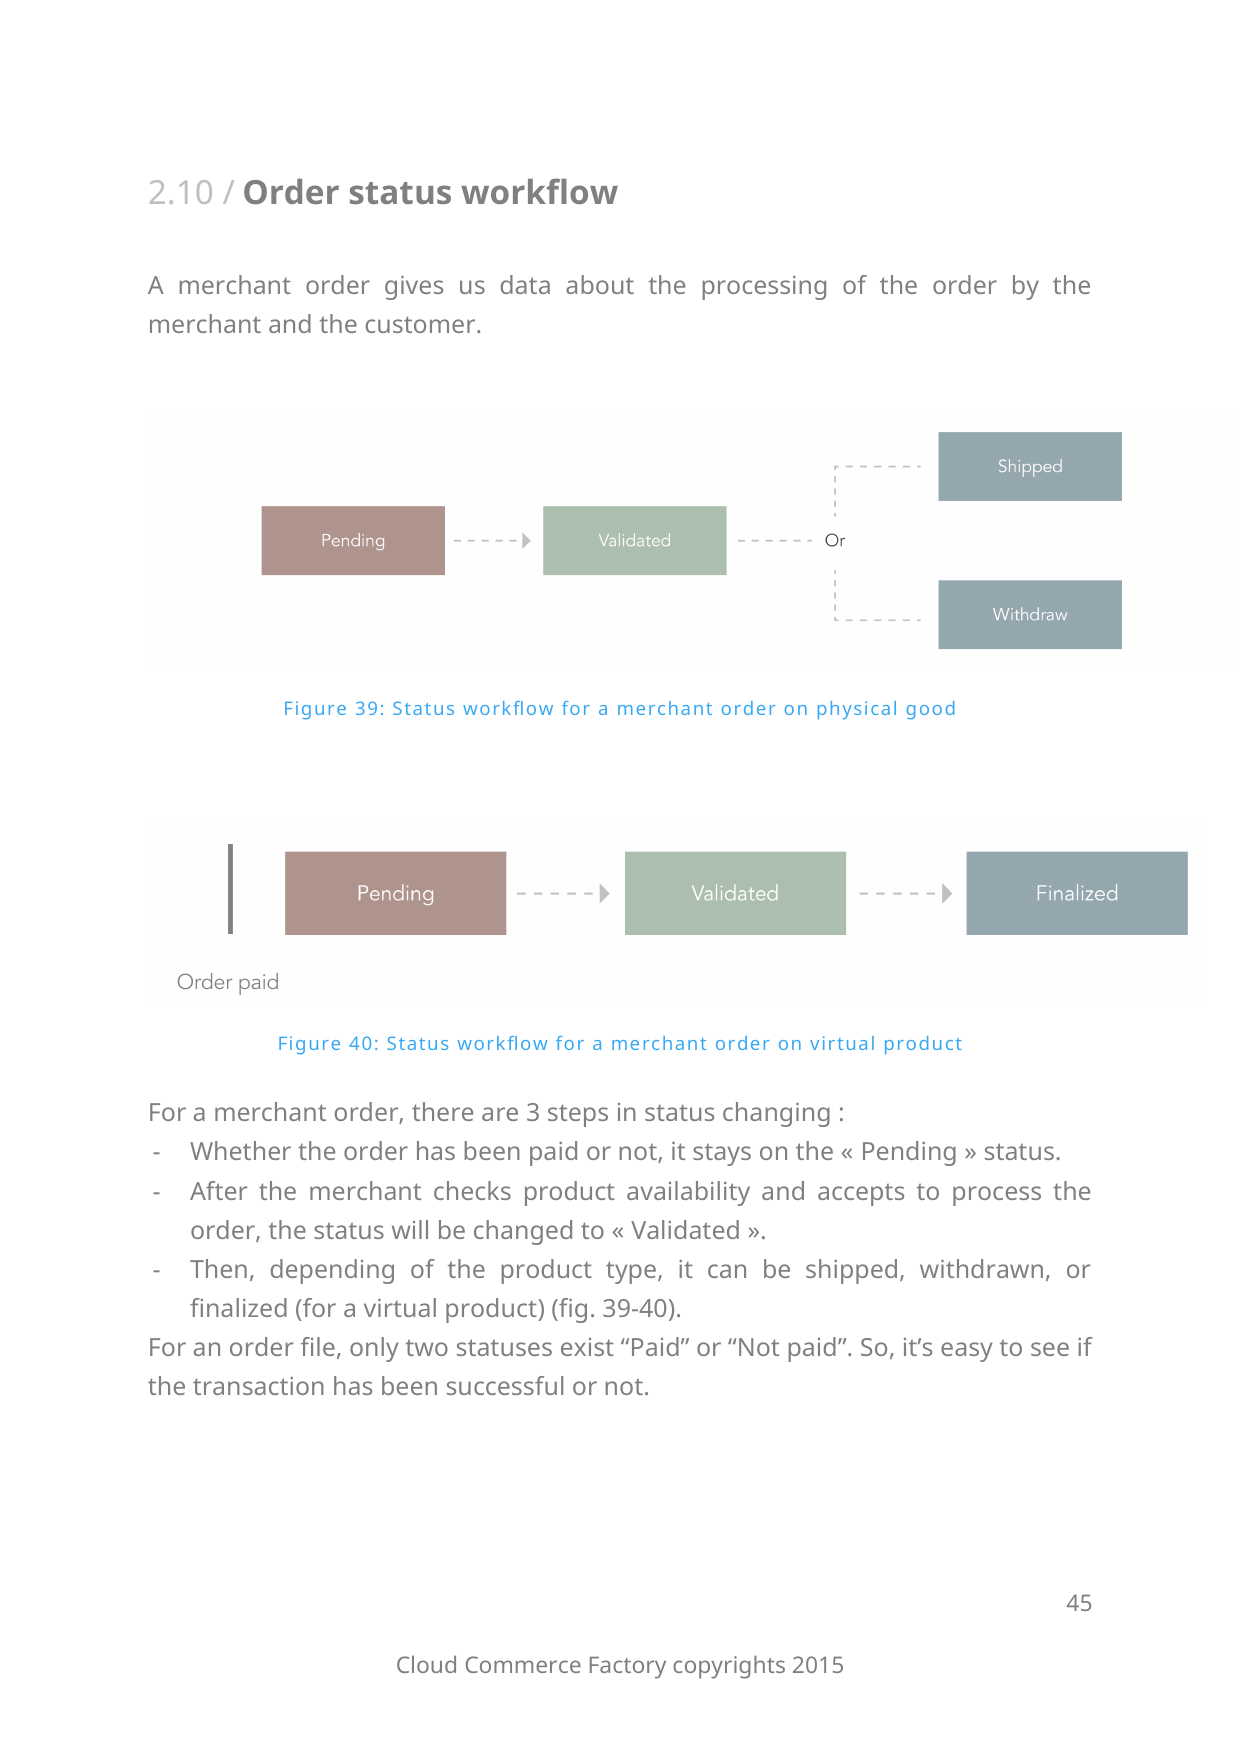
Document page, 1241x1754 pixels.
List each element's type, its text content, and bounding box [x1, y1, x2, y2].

list After the merchant checks product availability and accepts to process the order, the status will be changed to « Validated ». [152, 1173, 1093, 1246]
picture [147, 414, 1236, 670]
text A merchant order gives us data about the processing of the order by the merchant and the customer. [148, 268, 1093, 341]
text For an order file, only two statuses exist “Paid” or “Not paid”. So, it’s easy to see if the transaction has been successful or not. [148, 1330, 1093, 1403]
text For a merchant order, there are 3 steps in status changing : [148, 1095, 1093, 1129]
subtitle Order status workflow [148, 168, 1093, 214]
subtitle Figure 39: Status workflow for a merchant order on physical good [148, 695, 1093, 721]
subtitle Figure 40: Status workflow for a merchant order on virtual product [148, 1030, 1093, 1056]
picture [147, 823, 1208, 1005]
list Whether the order has been paid or not, it stays on the « Pending » status. [152, 1134, 1093, 1168]
list Then, depending of the product type, it can be shipped, withdrawn, or finalized (for a virtual product) (fig. 39-40). [152, 1251, 1093, 1325]
